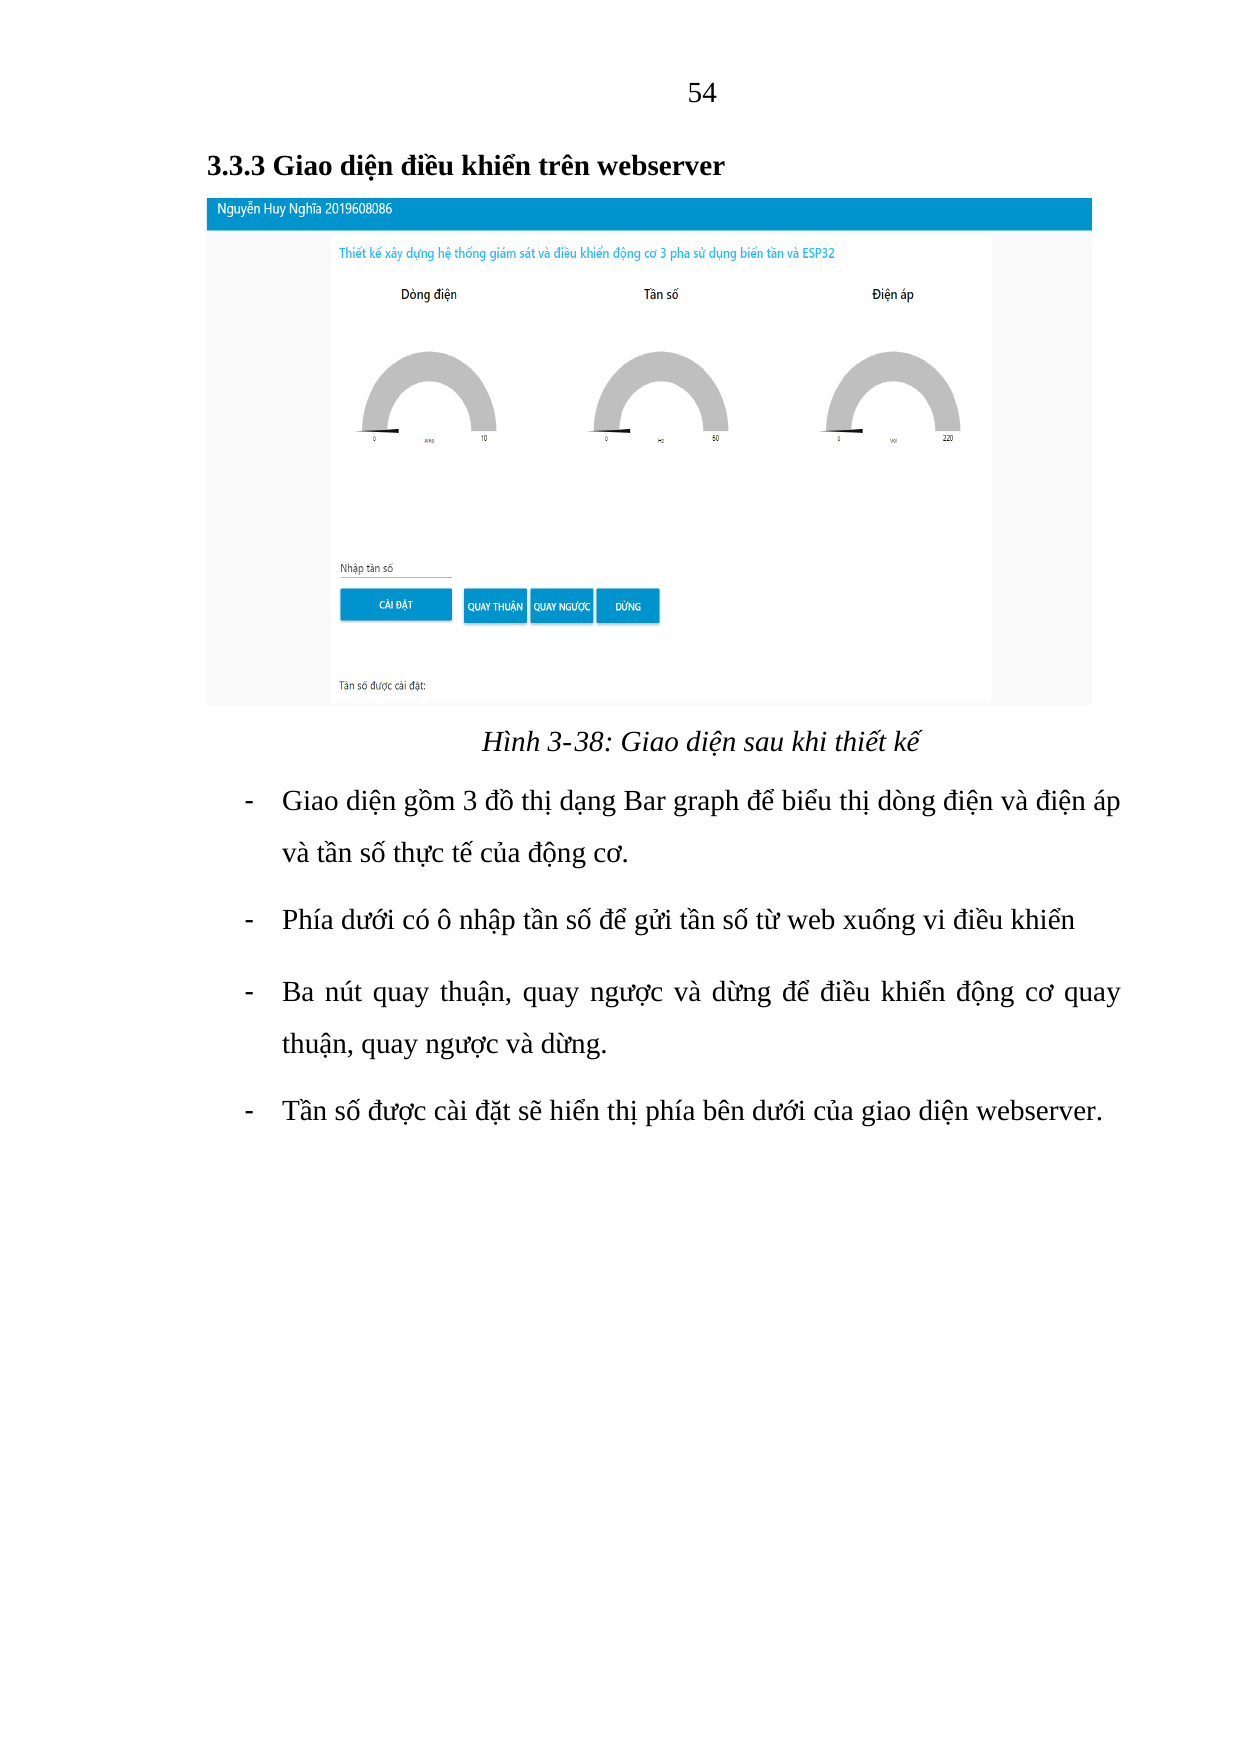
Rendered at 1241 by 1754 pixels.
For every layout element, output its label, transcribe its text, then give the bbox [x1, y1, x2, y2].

list Phía dưới có ô nhập tần số để gửi tần số từ web xuống vi điều khiển [244, 898, 1122, 938]
list Tần số được cài đặt sẽ hiển thị phía bên dưới của giao diện webserver. [244, 1089, 1122, 1129]
list Giao diện gồm 3 đồ thị dạng Bar graph để biểu thị dòng điện và điện áp và tần số thực tế của động cơ. [244, 779, 1122, 869]
picture [294, 204, 299, 212]
picture [206, 231, 1092, 706]
list Ba nút quay thuận, quay ngược và dừng để điều khiển động cơ quay thuận, quay ngược và dừng. [244, 970, 1122, 1060]
subtitle Giao diện điều khiển trên webserver [207, 148, 1122, 181]
